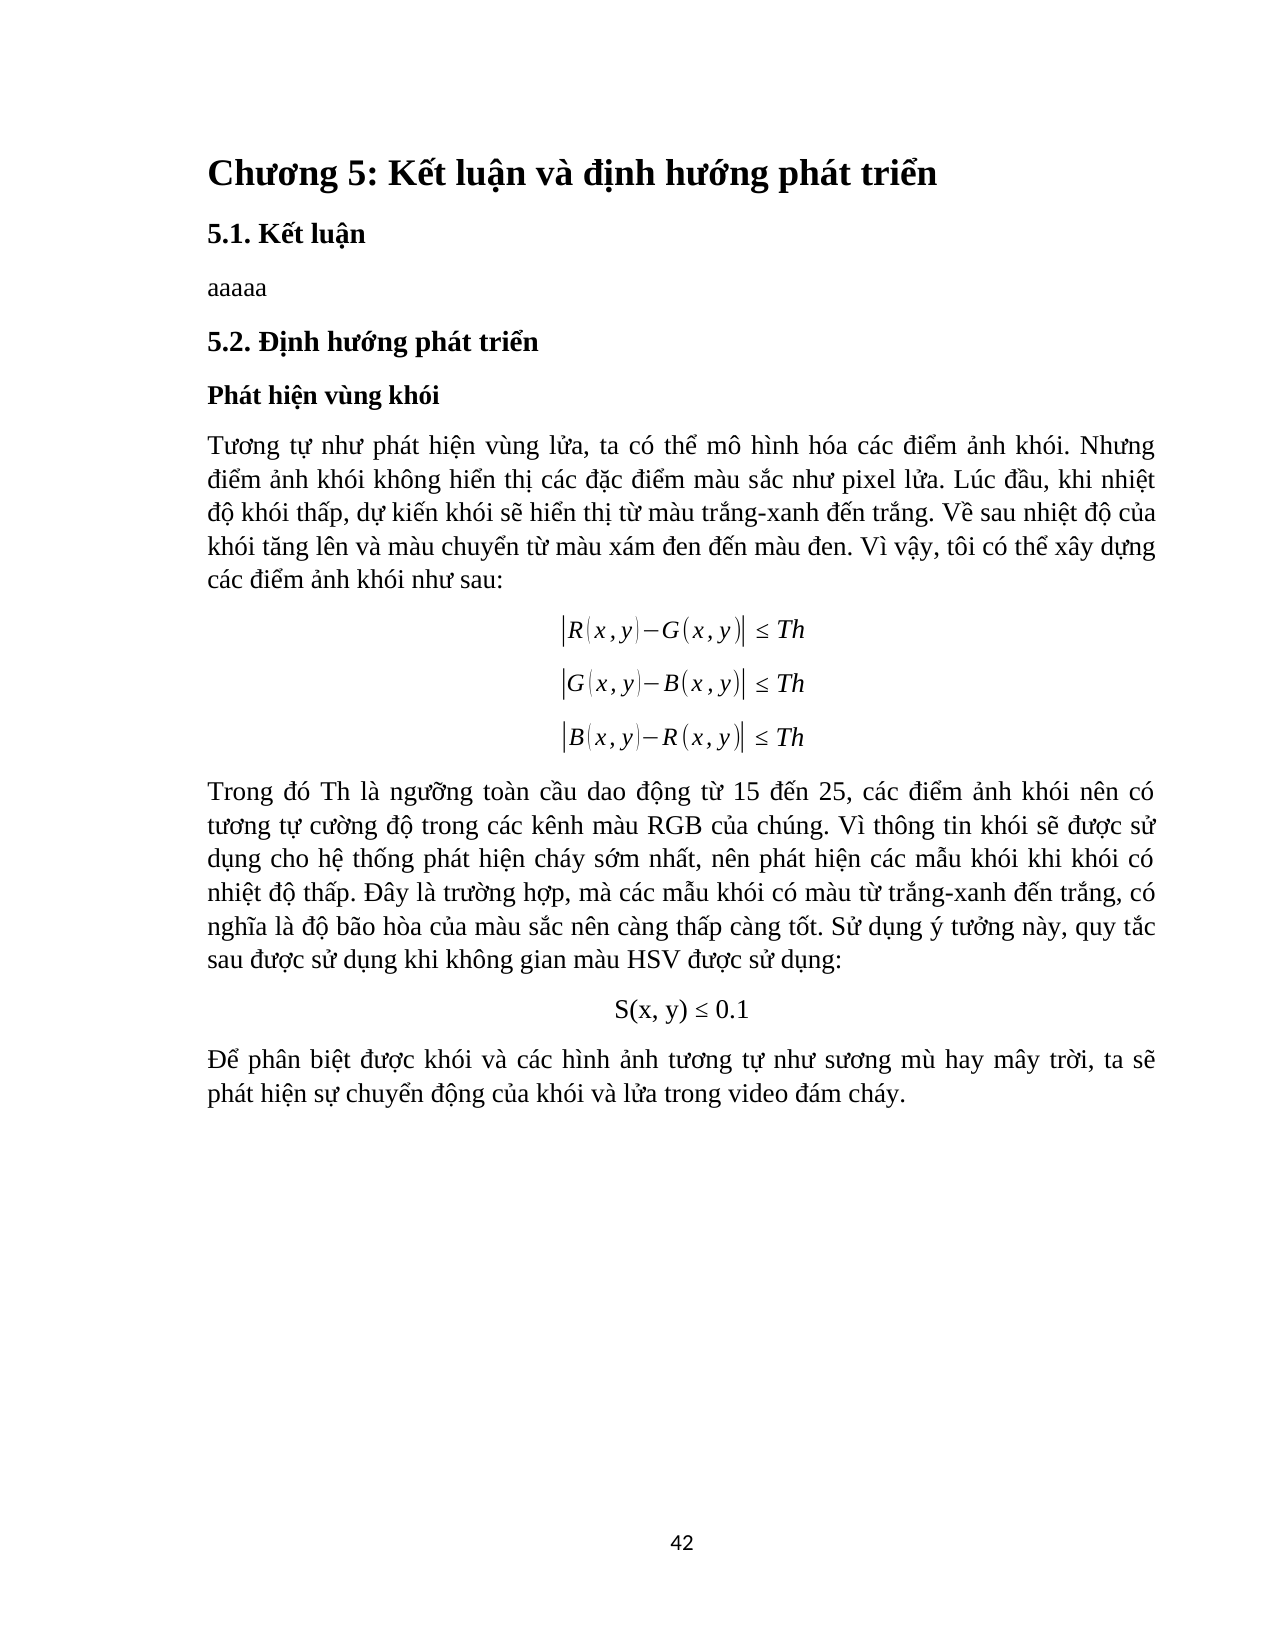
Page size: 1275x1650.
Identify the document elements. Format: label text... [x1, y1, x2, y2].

text Phát hiện vùng khói [207, 379, 1156, 410]
text Để phân biệt được khói và các hình ảnh tương tự như sương mù hay mây trời, ta sẽ phát hiện sự chuyển động của khói và lửa trong video đám cháy. [207, 1044, 1156, 1108]
text Th [207, 720, 1156, 754]
text 5.2. Định hướng phát triển [207, 324, 1156, 357]
text Th [207, 614, 1156, 648]
text Th [207, 667, 1156, 701]
text Trong đó Th là ngưỡng toàn cầu dao động từ 15 đến 25, các điểm ảnh khói nên có tương tự cường độ trong các kênh màu RGB của chúng. Vì thông tin khói sẽ được sử dụng cho hệ thống phát hiện cháy sớm nhất, nên phát hiện các mẫu khói khi khói có nhiệt độ thấp. Đây là trường hợp, mà các mẫu khói có màu từ trắng-xanh đến trắng, có nghĩa là độ bão hòa của màu sắc nên càng thấp càng tốt. Sử dụng ý tưởng này, quy tắc sau được sử dụng khi không gian màu HSV được sử dụng: [207, 776, 1156, 974]
text 5.1. Kết luận [207, 216, 1156, 250]
text S(x, y) 0.1 [207, 993, 1156, 1024]
text Tương tự như phát hiện vùng lửa, ta có thể mô hình hóa các điểm ảnh khói. Nhưng điểm ảnh khói không hiển thị các đặc điểm màu sắc như pixel lửa. Lúc đầu, khi nhiệt độ khói thấp, dự kiến khói sẽ hiển thị từ màu trắng-xanh đến trắng. Về sau nhiệt độ của khói tăng lên và màu chuyển từ màu xám đen đến màu đen. Vì vậy, tôi có thể xây dựng các điểm ảnh khói như sau: [207, 429, 1156, 594]
text Chương 5: Kết luận và định hướng phát triển [207, 150, 1156, 193]
text aaaaa [207, 271, 1156, 303]
